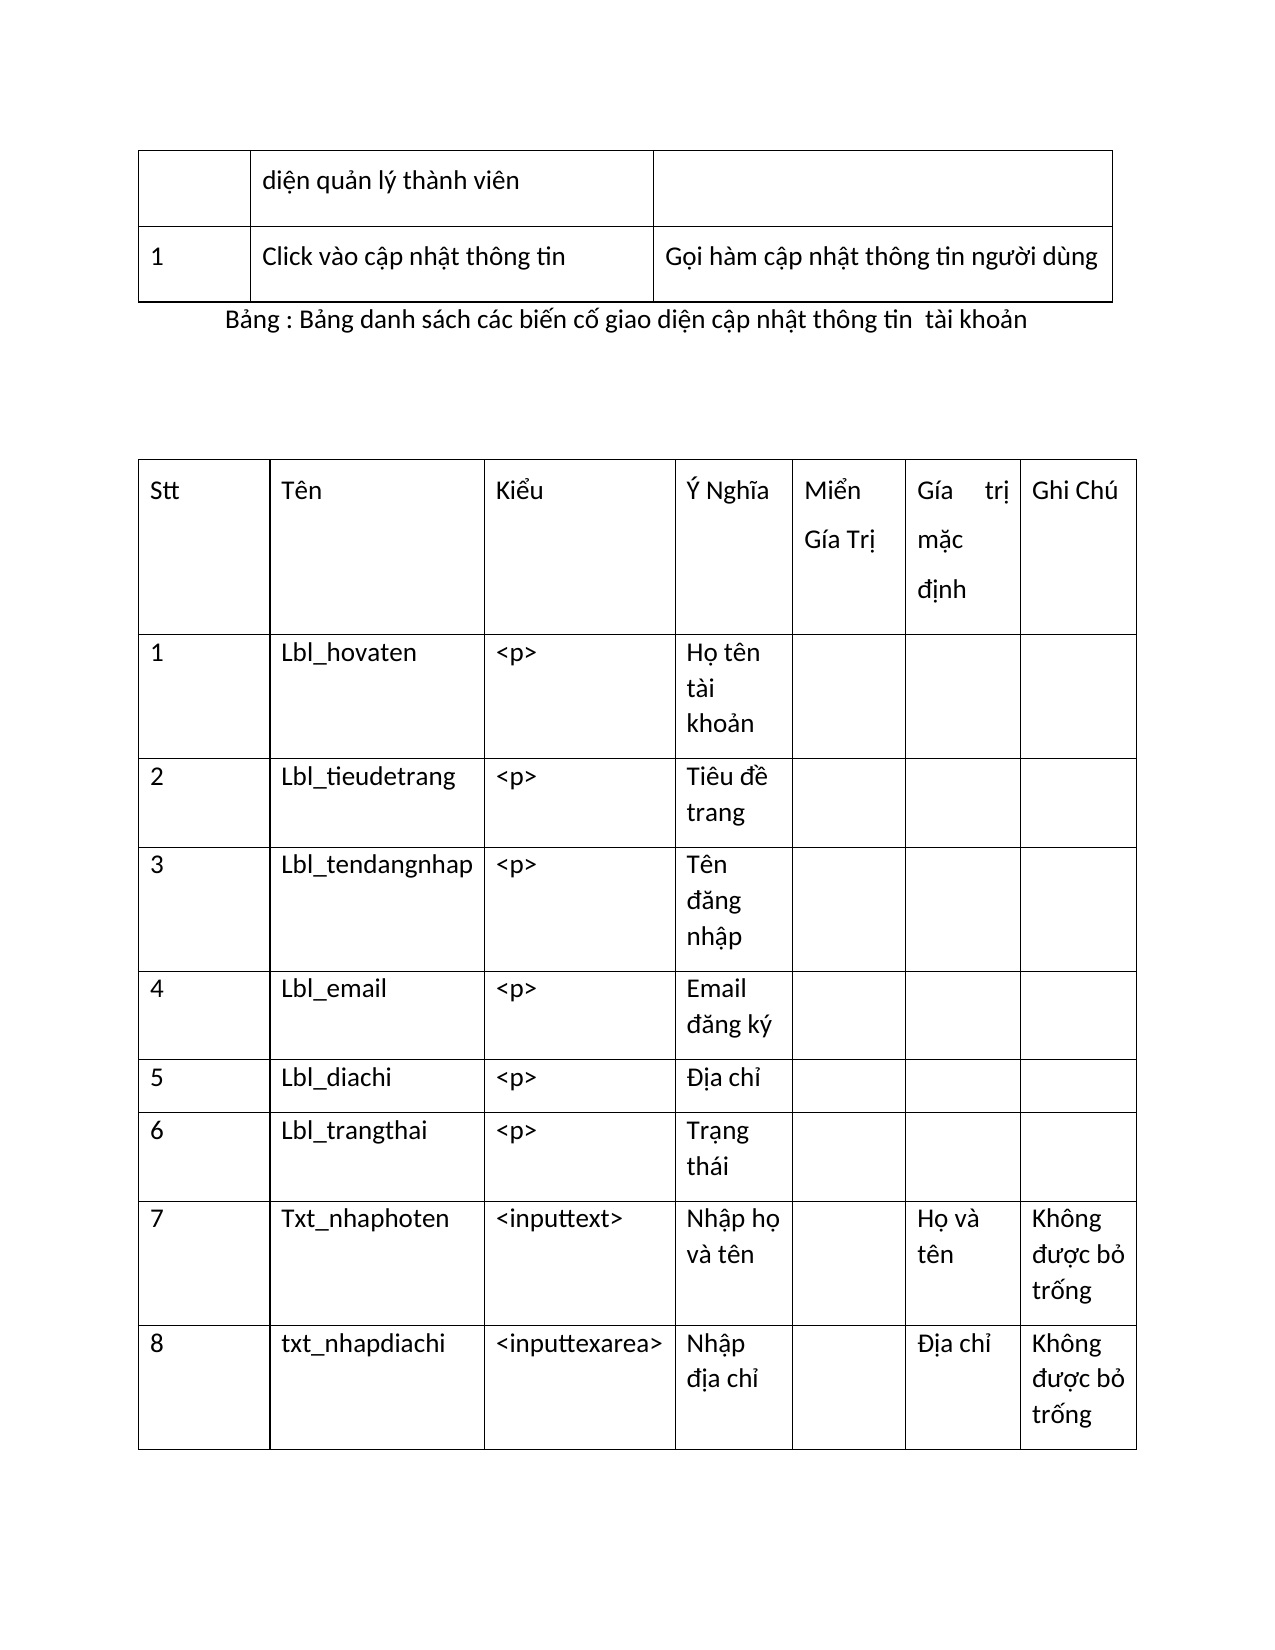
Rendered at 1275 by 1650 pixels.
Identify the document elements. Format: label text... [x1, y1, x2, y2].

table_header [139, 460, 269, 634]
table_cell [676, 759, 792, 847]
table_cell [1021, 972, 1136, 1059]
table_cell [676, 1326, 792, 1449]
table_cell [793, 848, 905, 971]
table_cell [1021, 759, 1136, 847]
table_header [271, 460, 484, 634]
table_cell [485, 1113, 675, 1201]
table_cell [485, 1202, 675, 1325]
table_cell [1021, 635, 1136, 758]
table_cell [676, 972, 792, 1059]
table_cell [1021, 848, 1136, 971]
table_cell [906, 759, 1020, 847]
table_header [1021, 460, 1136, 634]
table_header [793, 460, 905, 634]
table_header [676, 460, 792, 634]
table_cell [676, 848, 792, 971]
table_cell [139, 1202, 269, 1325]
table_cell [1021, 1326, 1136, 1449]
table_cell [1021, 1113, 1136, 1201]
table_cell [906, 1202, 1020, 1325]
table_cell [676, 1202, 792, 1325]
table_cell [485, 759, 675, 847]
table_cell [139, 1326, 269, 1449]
text Bảng : Bảng danh sách các biến cố giao diện cập nhật thông tin tài khoản [225, 302, 1125, 336]
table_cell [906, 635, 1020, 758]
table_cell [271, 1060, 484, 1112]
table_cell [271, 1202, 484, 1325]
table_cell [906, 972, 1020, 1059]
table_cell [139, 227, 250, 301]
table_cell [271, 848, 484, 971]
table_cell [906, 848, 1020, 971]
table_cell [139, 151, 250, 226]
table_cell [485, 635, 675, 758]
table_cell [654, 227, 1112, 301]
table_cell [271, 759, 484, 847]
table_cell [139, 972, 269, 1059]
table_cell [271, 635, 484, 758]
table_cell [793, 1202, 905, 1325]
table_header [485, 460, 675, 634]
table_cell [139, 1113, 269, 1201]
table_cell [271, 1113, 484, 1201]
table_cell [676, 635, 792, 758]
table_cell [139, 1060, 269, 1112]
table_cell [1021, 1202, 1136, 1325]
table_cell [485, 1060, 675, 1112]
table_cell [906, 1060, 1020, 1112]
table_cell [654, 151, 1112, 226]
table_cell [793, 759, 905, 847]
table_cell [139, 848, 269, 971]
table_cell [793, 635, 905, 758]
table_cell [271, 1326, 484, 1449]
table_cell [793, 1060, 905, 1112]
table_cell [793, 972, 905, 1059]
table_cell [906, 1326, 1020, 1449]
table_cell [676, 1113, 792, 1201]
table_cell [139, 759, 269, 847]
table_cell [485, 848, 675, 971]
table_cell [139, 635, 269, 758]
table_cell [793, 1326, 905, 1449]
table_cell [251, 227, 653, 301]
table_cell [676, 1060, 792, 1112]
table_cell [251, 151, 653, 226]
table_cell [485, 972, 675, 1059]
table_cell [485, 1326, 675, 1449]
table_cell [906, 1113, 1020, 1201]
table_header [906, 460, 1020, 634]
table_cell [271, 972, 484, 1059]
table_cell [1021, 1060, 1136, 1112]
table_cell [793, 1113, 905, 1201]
